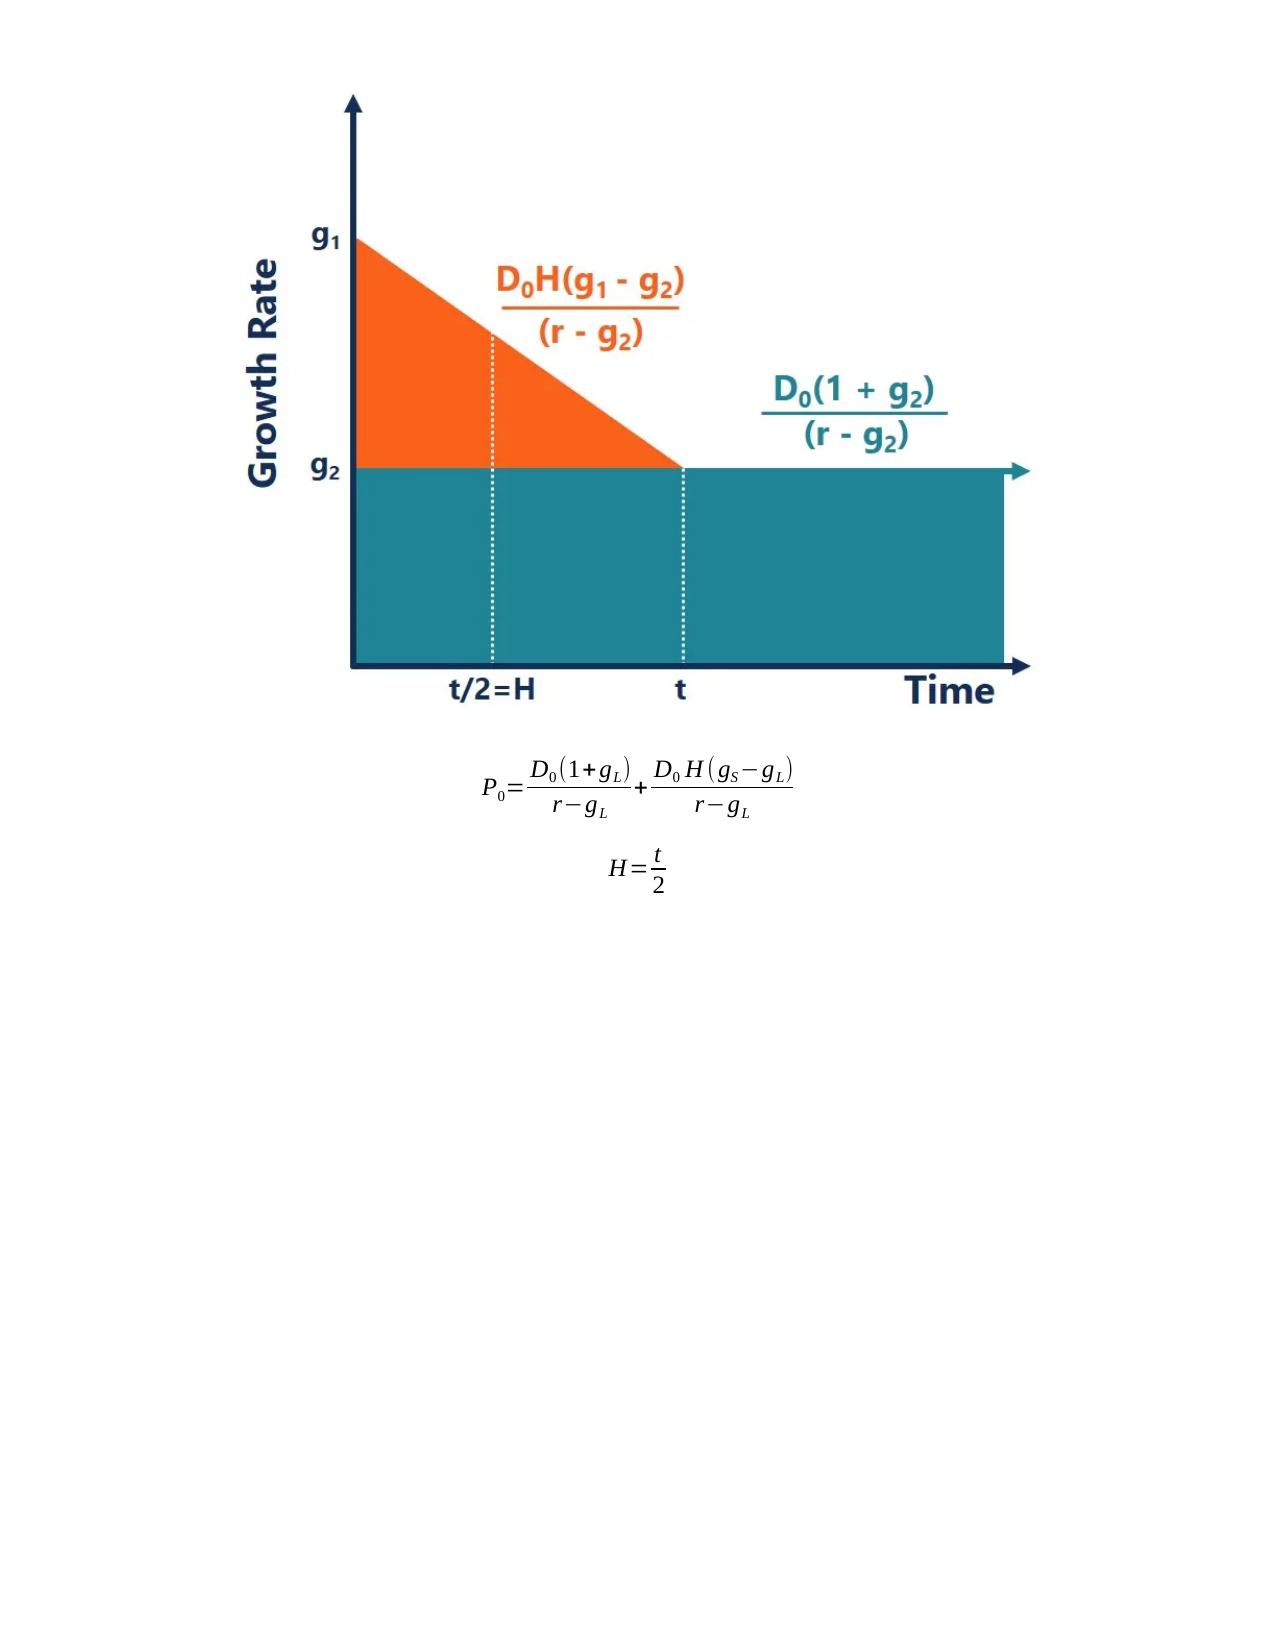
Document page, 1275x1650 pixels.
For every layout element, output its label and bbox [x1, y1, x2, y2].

picture [225, 75, 1050, 736]
